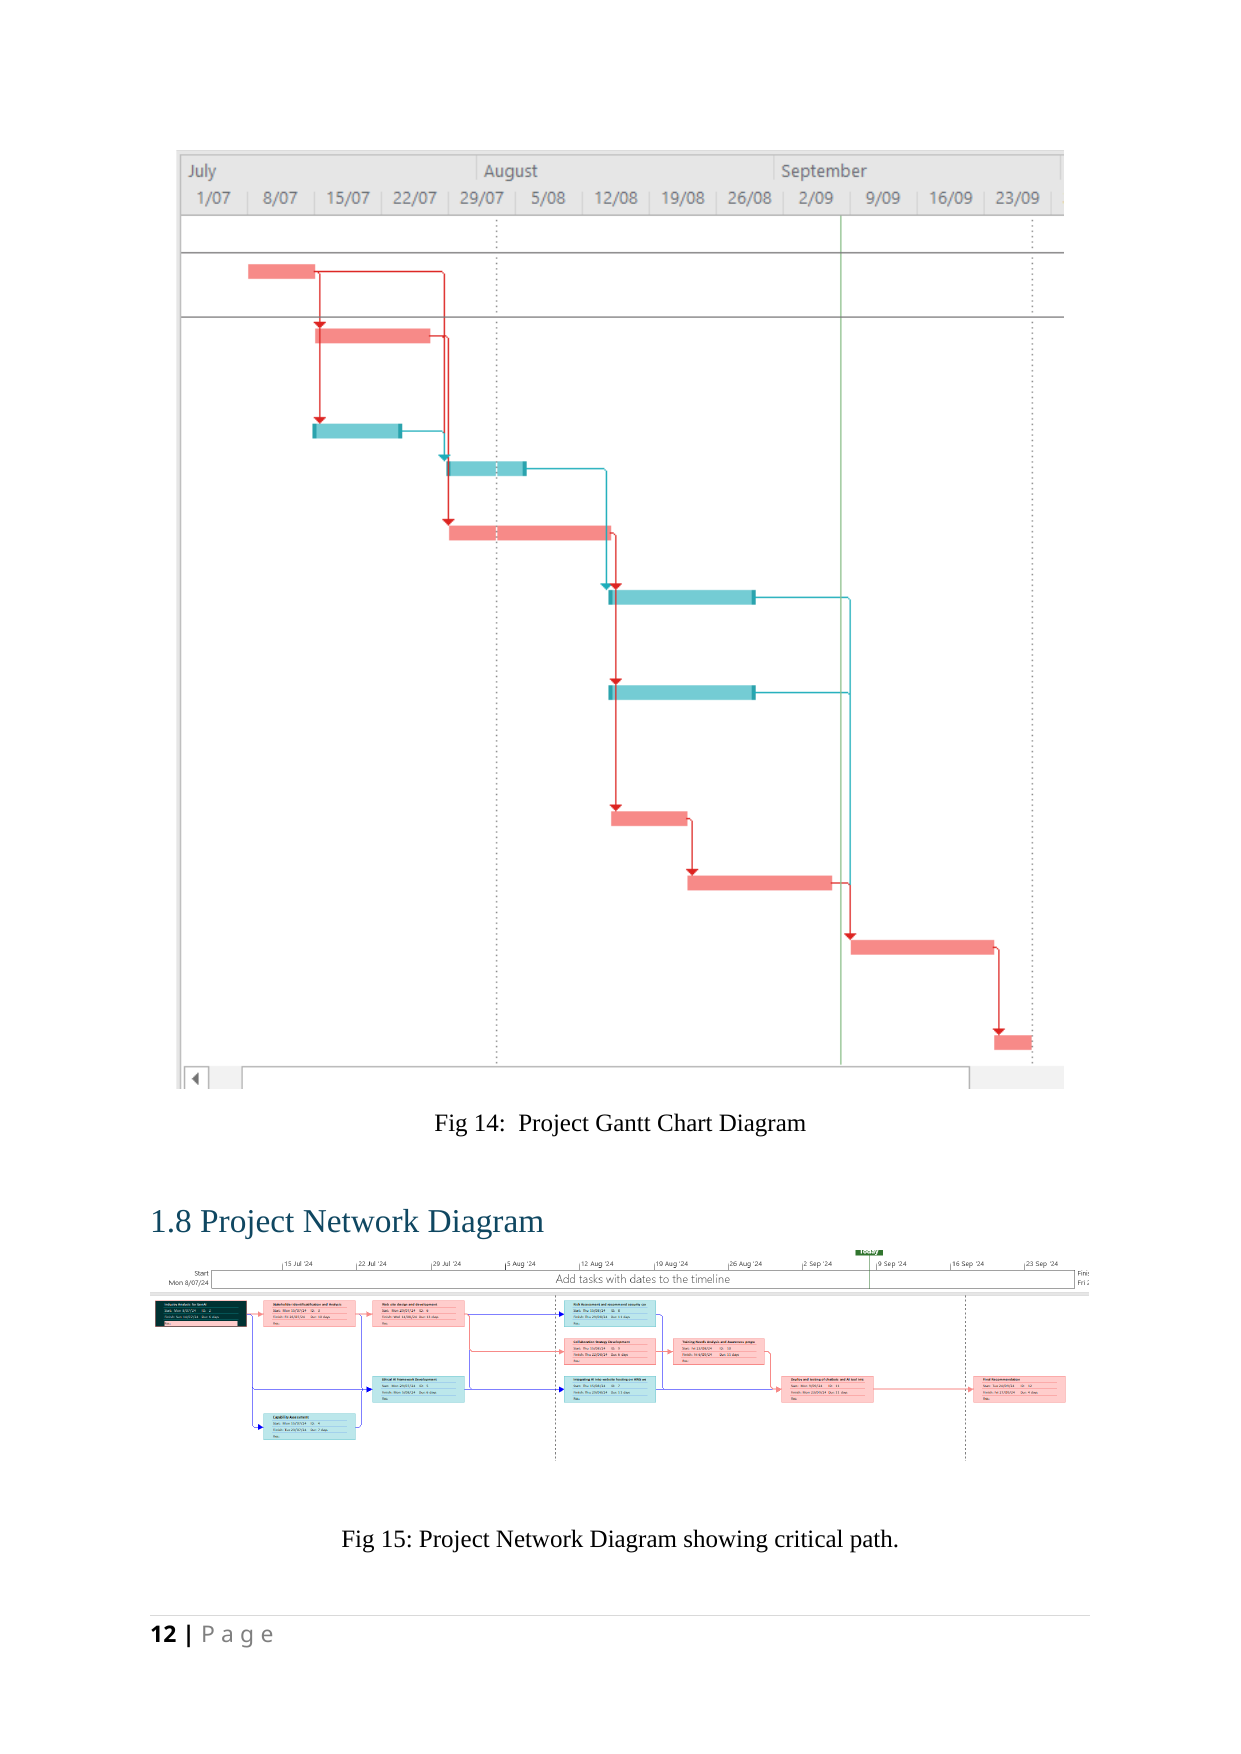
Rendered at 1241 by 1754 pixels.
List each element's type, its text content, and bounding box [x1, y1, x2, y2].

picture [176, 150, 1064, 1089]
picture [150, 1250, 1089, 1461]
subtitle 1.8 Project Network Diagram [150, 1201, 1090, 1239]
text Fig 15: Project Network Diagram showing critical path. [150, 1524, 1090, 1553]
text Fig 14: Project Gantt Chart Diagram [150, 1108, 1090, 1137]
